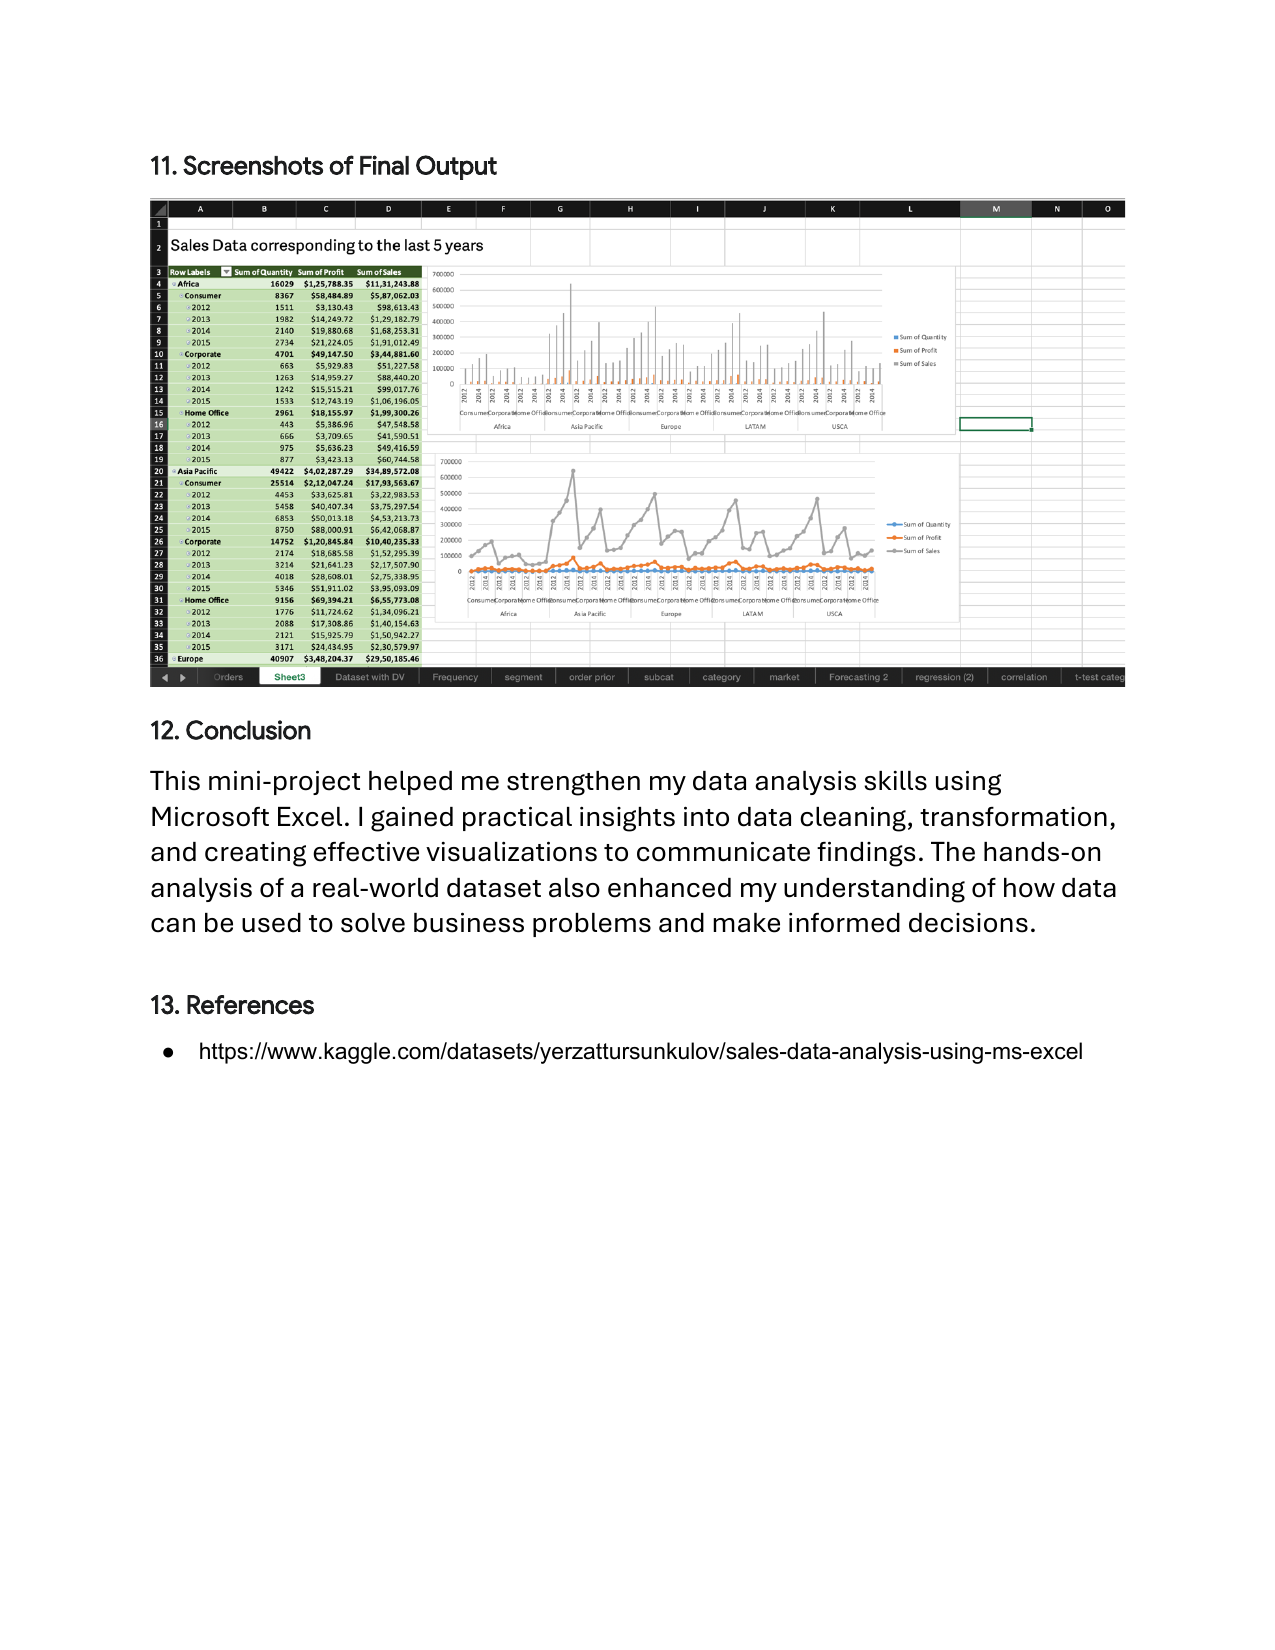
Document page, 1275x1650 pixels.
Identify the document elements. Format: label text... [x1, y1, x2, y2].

list https://www.kaggle.com/datasets/yerzattursunkulov/sales-data-analysis-using-ms-excel [161, 1038, 1125, 1064]
subtitle 11. Screenshots of Final Output [150, 150, 1125, 181]
subtitle 12. Conclusion [150, 715, 1125, 746]
text This mini-project helped me strengthen my data analysis skills using Microsoft Excel. I gained practical insights into data cleaning, transformation, and creating effective visualizations to communicate findings. The hands-on analysis of a real-world dataset also enhanced my understanding of how data can be used to solve business problems and make informed decisions. [150, 763, 1125, 941]
subtitle 13. References [150, 989, 1125, 1021]
picture [150, 198, 1125, 687]
